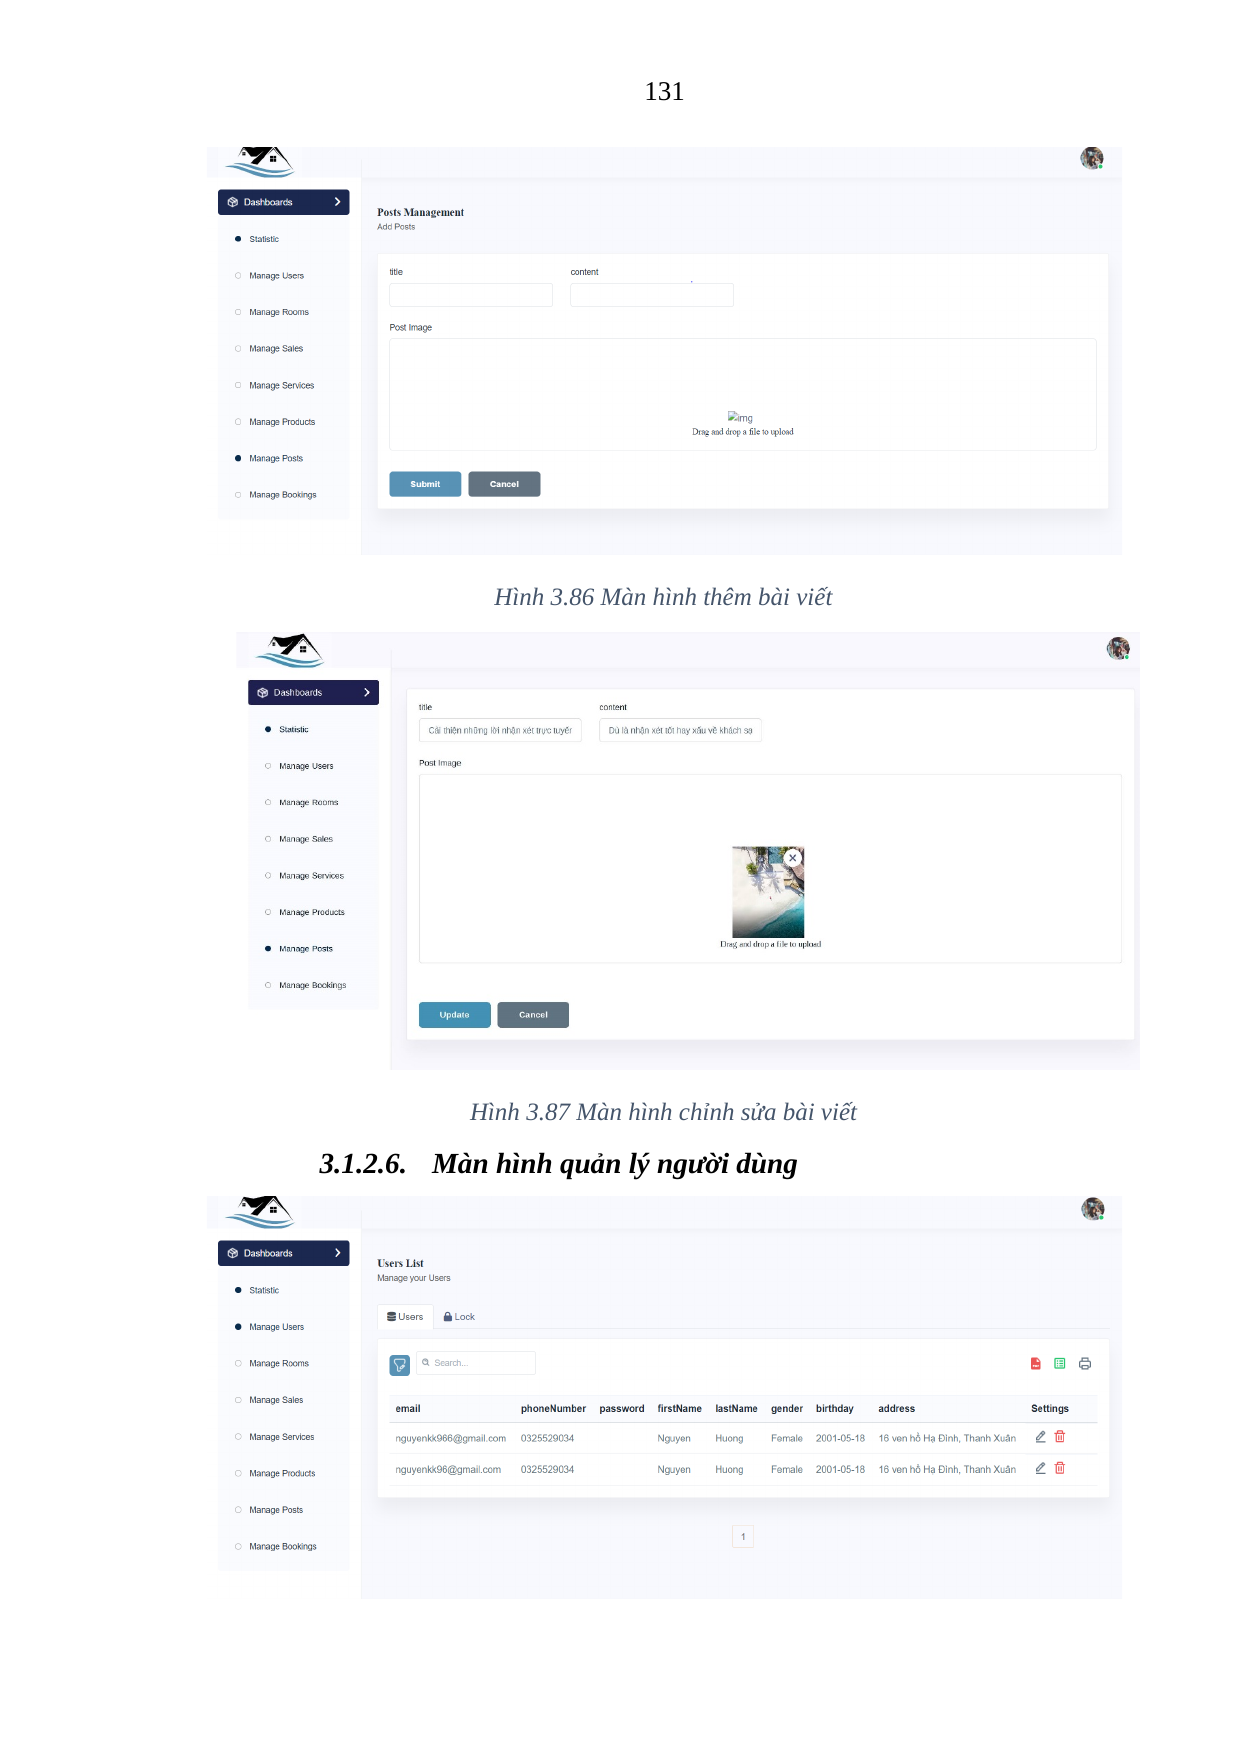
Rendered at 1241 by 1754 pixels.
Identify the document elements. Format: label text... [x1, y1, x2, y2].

picture [236, 632, 1140, 1070]
subtitle Màn hình quản lý người dùng [319, 1146, 1122, 1180]
picture [206, 147, 1123, 555]
picture [206, 1196, 1123, 1599]
